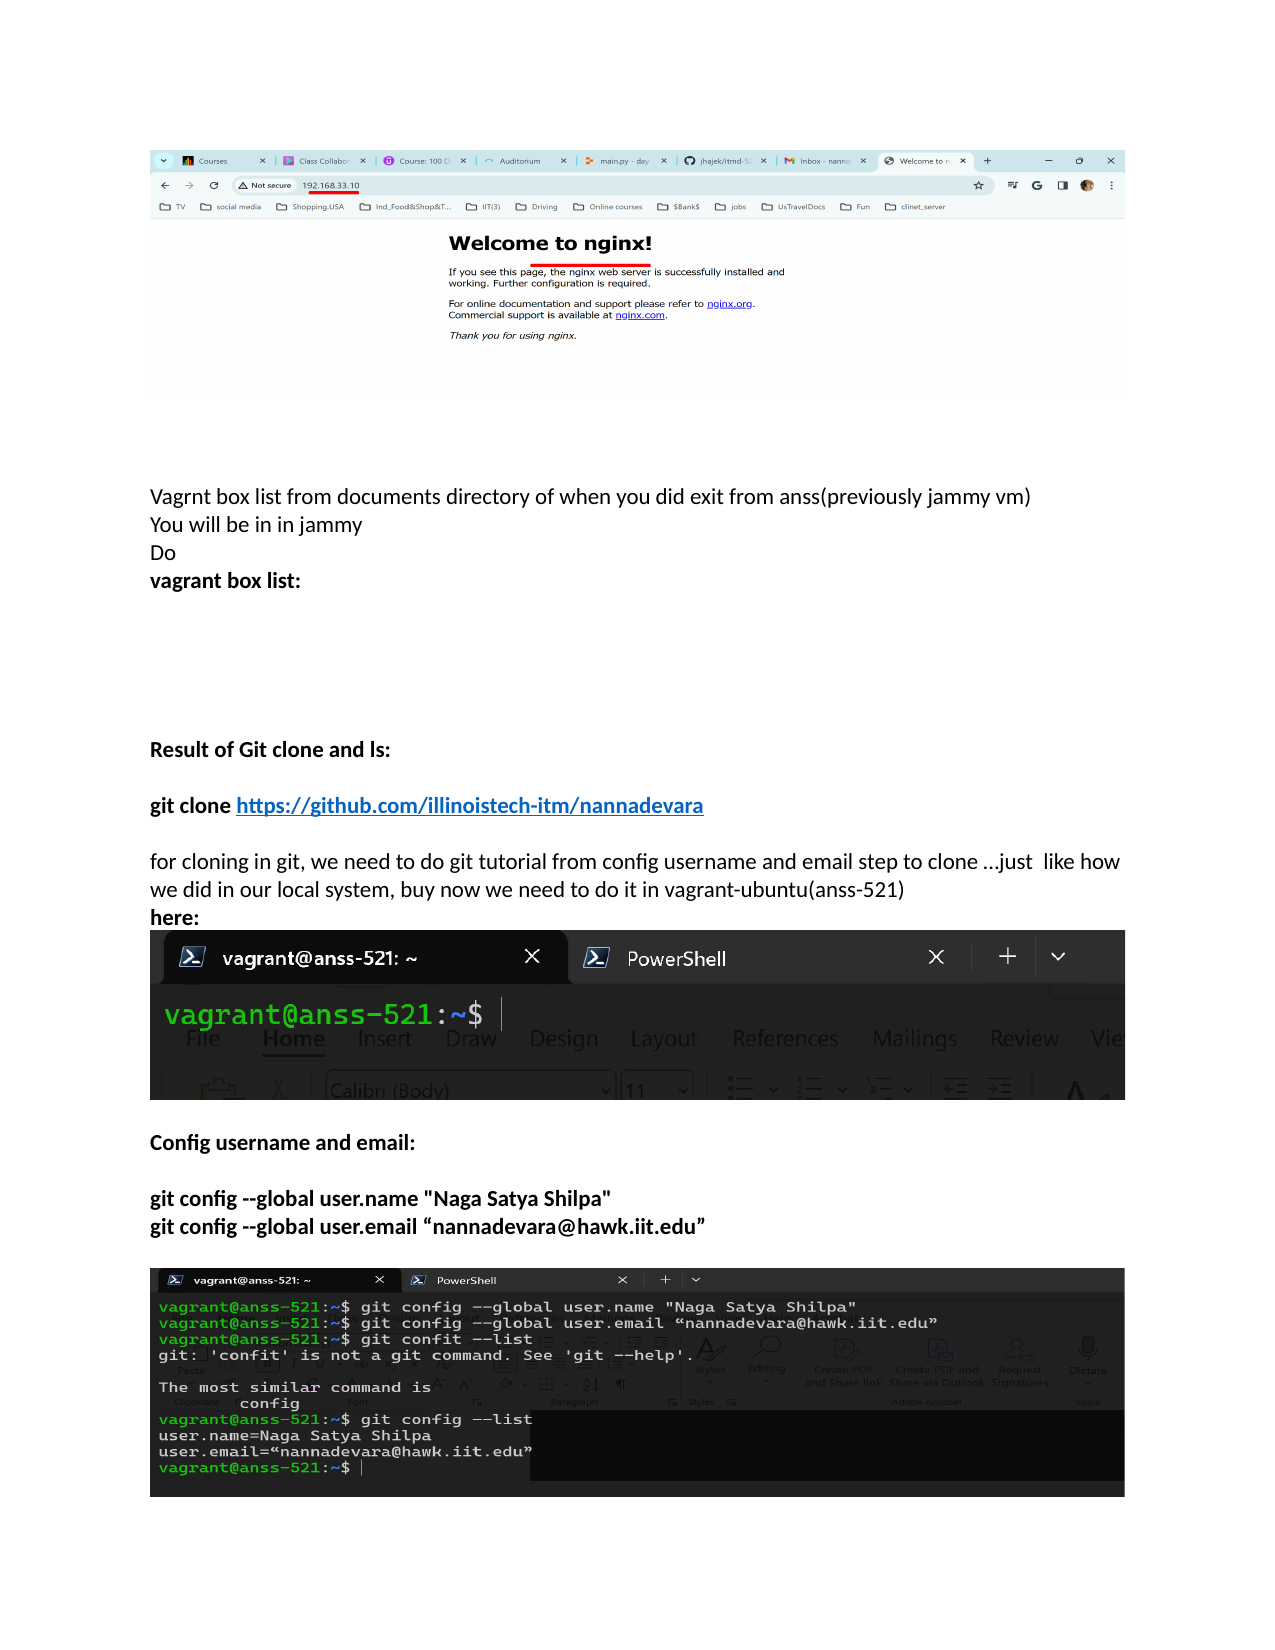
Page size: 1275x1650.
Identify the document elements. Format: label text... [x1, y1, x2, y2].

picture [150, 930, 1125, 1100]
text git clone https://github.com/illinoistech-itm/nannadevara [150, 791, 1125, 819]
text here: [150, 903, 1125, 930]
picture [150, 1268, 1125, 1497]
text for cloning in git, we need to do git tutorial from config username and email step to clone …just like how we did in our local system, buy now we need to do it in vagrant-ubuntu(anss-521) [150, 847, 1125, 903]
picture [150, 150, 1125, 399]
text Config username and email: [150, 1128, 1125, 1156]
text vagrant box list: [150, 567, 1125, 594]
text Result of Git clone and ls: [150, 735, 1125, 763]
text Vagrnt box list from documents directory of when you did exit from anss(previously jammy vm) [150, 482, 1125, 511]
text git config --global user.email “nannadevara@hawk.iit.edu” [150, 1212, 1125, 1240]
text git config --global user.name "Naga Satya Shilpa" [150, 1184, 1125, 1212]
text Do [150, 538, 1125, 567]
text You will be in in jammy [150, 511, 1125, 538]
